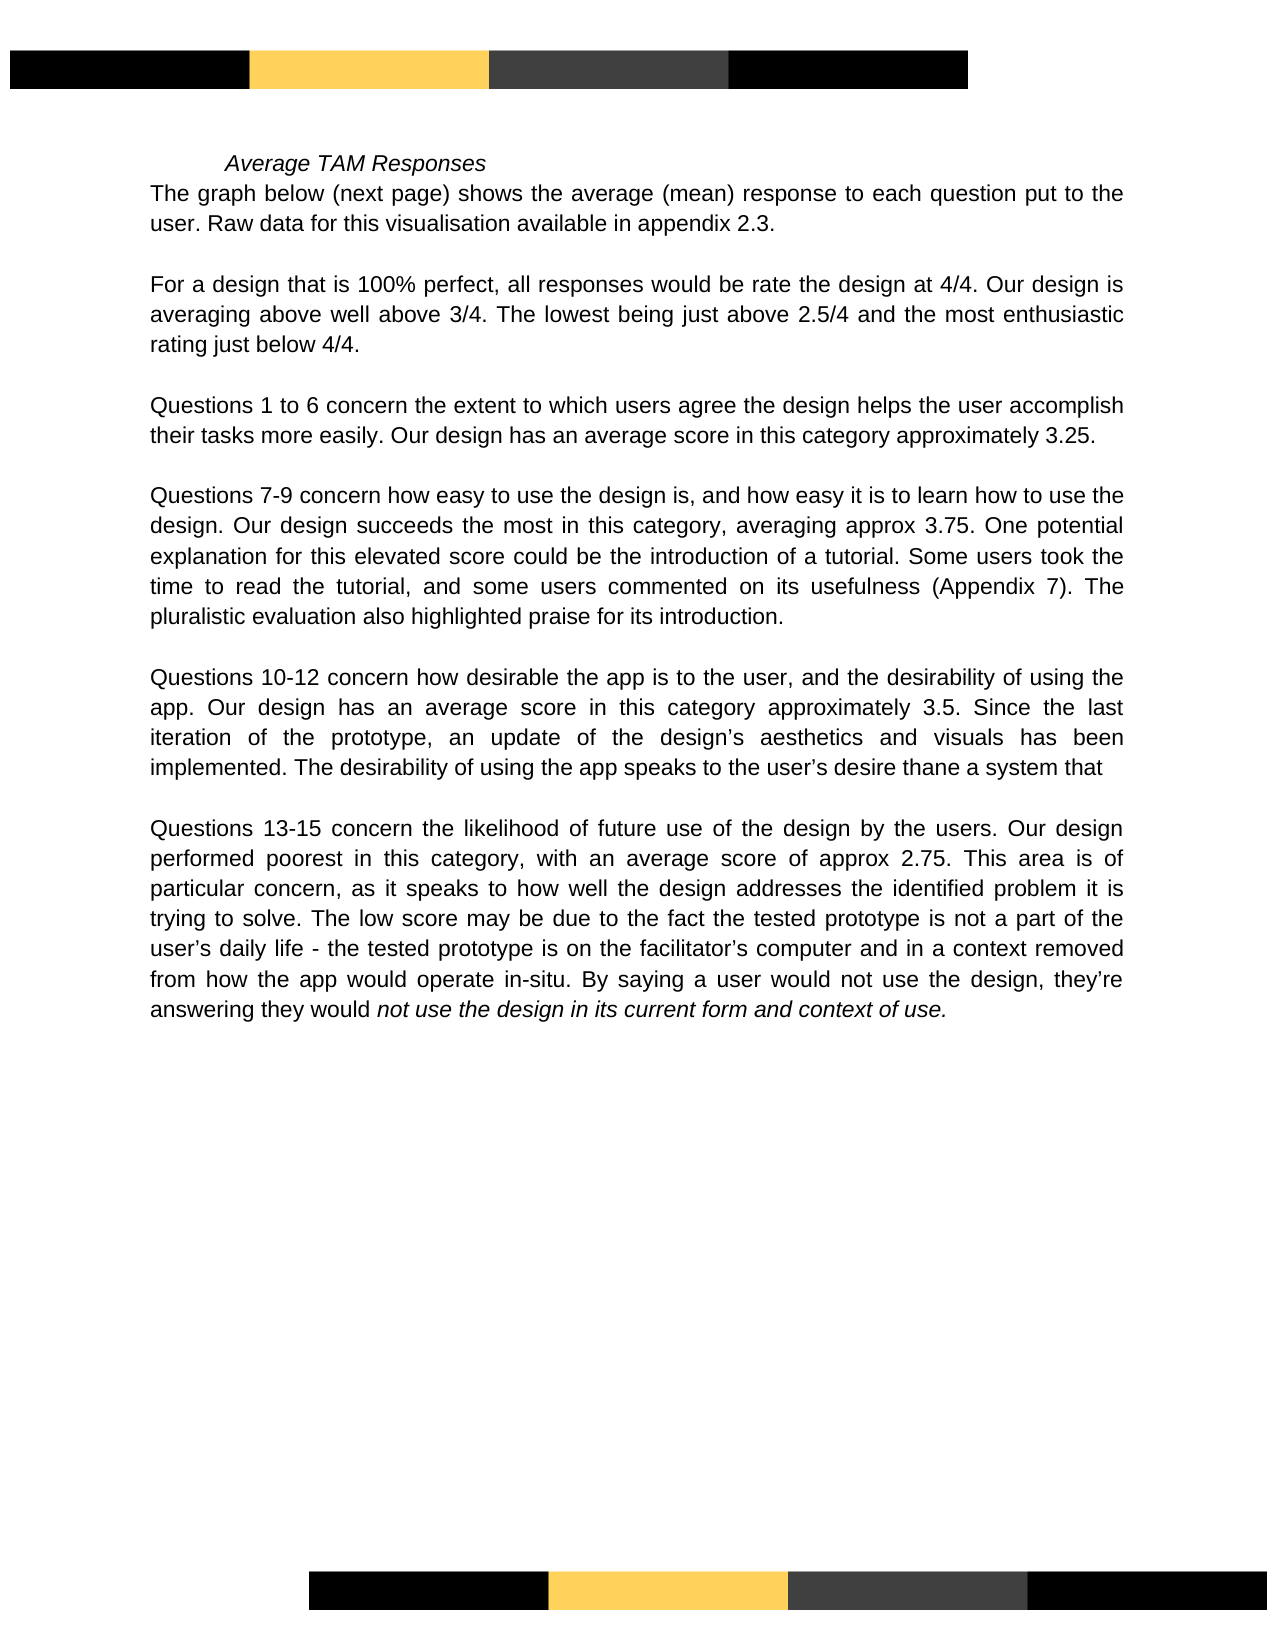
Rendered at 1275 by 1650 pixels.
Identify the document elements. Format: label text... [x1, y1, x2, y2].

picture [300, 1563, 1275, 1618]
text Questions 13-15 concern the likelihood of future use of the design by the users. Our design performed poorest in this category, with an average score of approx 2.75. This area is of particular concern, as it speaks to how well the design addresses the identified problem it is trying to solve. The low score may be due to the fact the tested prototype is not a part of the user’s daily life - the tested prototype is on the facilitator’s computer and in a context removed from how the app would operate in-situ. By saying a user would not use the design, they’re answering they would not use the design in its current form and context of use. [150, 814, 1125, 1022]
text Questions 1 to 6 concern the extent to which users agree the design helps the user accomplish their tasks more easily. Our design has an average score in this category approximately 3.25. [150, 392, 1125, 448]
text The graph below (next page) shows the average (mean) response to each question put to the user. Raw data for this visualisation available in appendix 2.3. [150, 180, 1125, 237]
text Average TAM Responses [150, 150, 1125, 176]
text For a design that is 100% perfect, all responses would be rate the design at 4/4. Our design is averaging above well above 3/4. The lowest being just above 2.5/4 and the most enthusiastic rating just below 4/4. [150, 271, 1125, 358]
text Questions 10-12 concern how desirable the app is to the user, and the desirability of using the app. Our design has an average score in this category approximately 3.5. Since the last iteration of the prototype, an update of the design’s aesthetics and visuals has been implemented. The desirability of using the app speaks to the user’s desire thane a system that [150, 663, 1125, 781]
picture [0, 42, 976, 97]
text Questions 7-9 concern how easy to use the design is, and how easy it is to learn how to use the design. Our design succeeds the most in this category, averaging approx 3.75. One potential explanation for this elevated score could be the introduction of a tutorial. Some users took the time to read the tutorial, and some users commented on its usefulness (Appendix 7). The pluralistic evaluation also highlighted praise for its introduction. [150, 482, 1125, 629]
